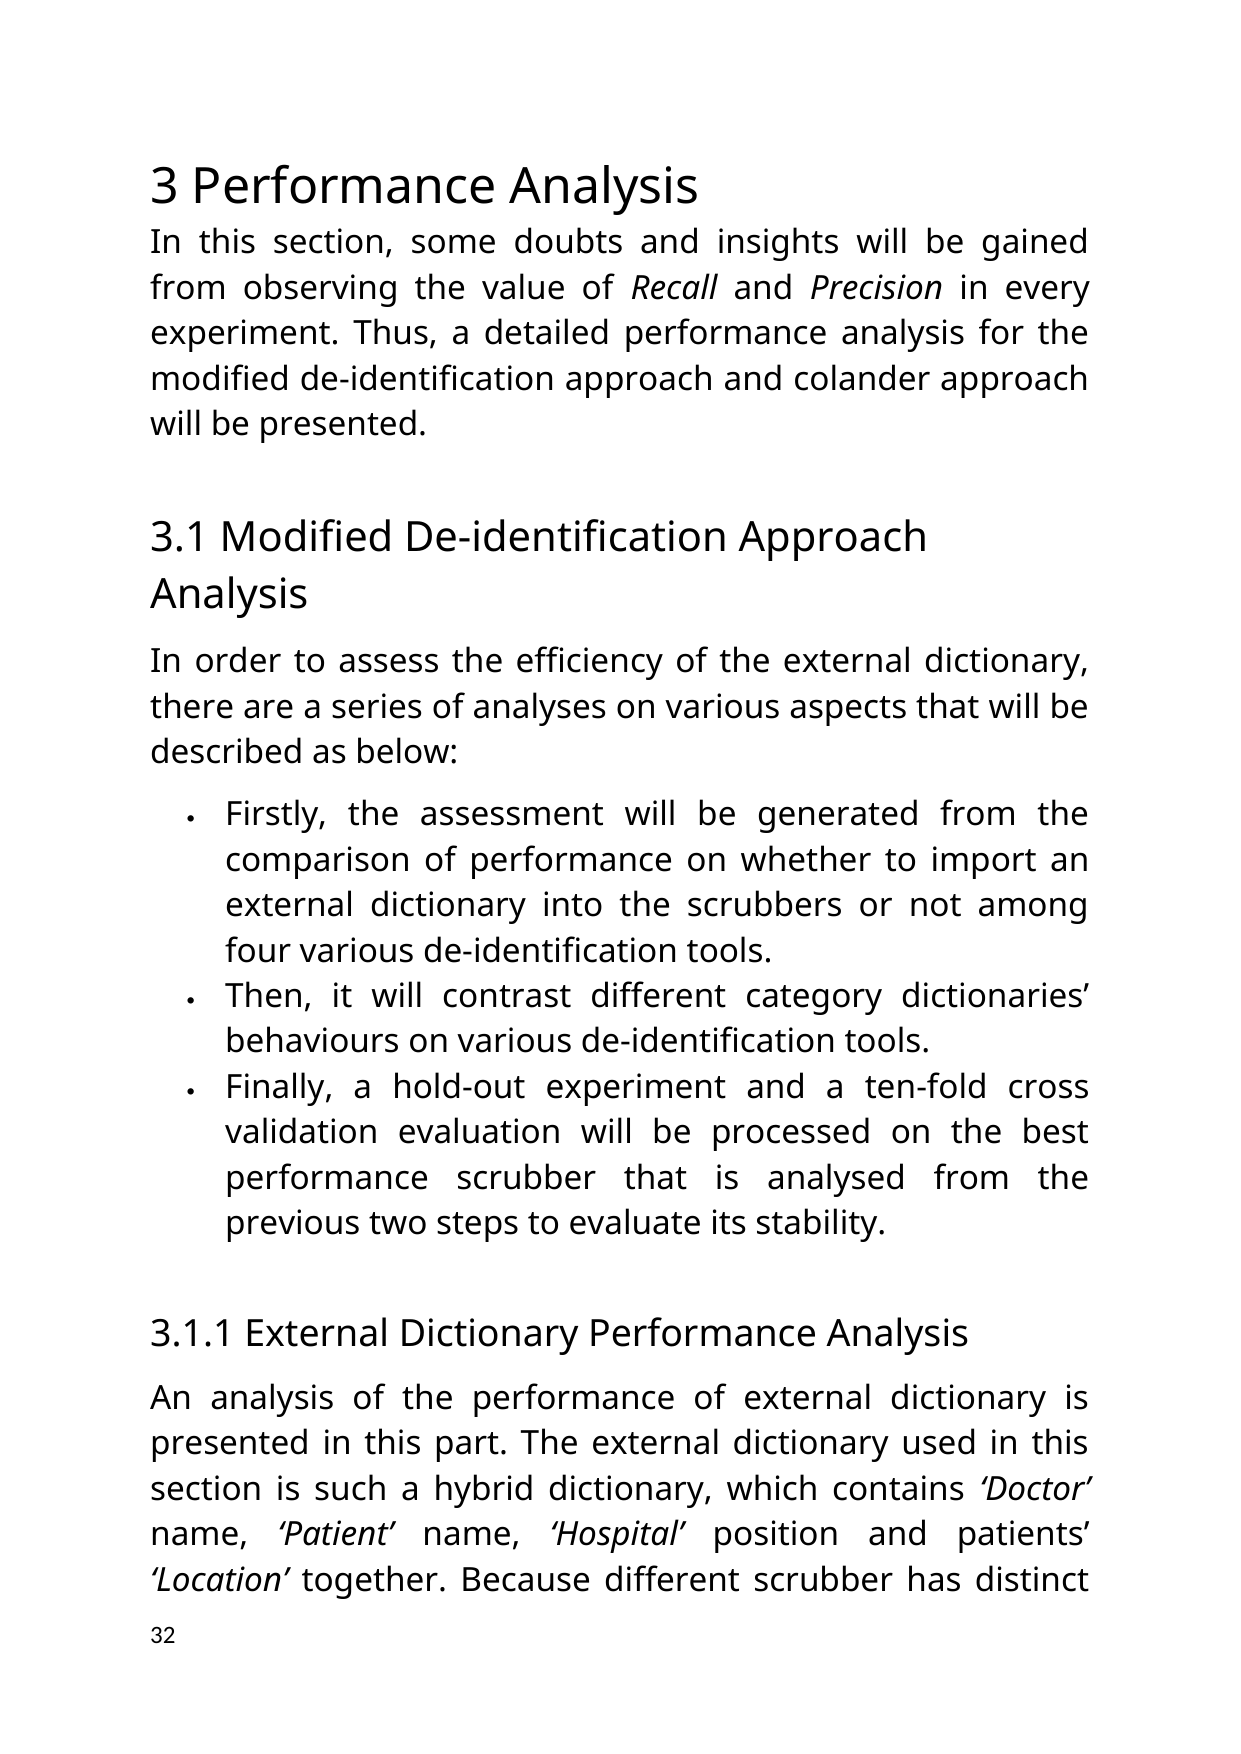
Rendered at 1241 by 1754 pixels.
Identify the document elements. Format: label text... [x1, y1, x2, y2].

text 3.1 Modified De-identification Approach Analysis [150, 507, 1090, 621]
list Firstly, the assessment will be generated from the comparison of performance on whether to import an external dictionary into the scrubbers or not among four various de-identification tools. [187, 790, 1090, 972]
text In order to assess the efficiency of the external dictionary, there are a series of analyses on various aspects that will be described as below: [150, 637, 1090, 773]
text In this section, some doubts and insights will be gained from observing the value of Recall and Precision in every experiment. Thus, a detailed performance analysis for the modified de-identification approach and colander approach will be presented. [150, 218, 1090, 445]
list Then, it will contrast different category dictionaries’ behaviours on various de-identification tools. [187, 972, 1090, 1063]
text 3.1.1 External Dictionary Performance Analysis [150, 1306, 1090, 1357]
list Finally, a hold-out experiment and a ten-fold cross validation evaluation will be processed on the best performance scrubber that is analysed from the previous two steps to evaluate its stability. [187, 1063, 1090, 1244]
subtitle 3 Performance Analysis [150, 150, 1090, 218]
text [150, 1374, 1090, 1601]
